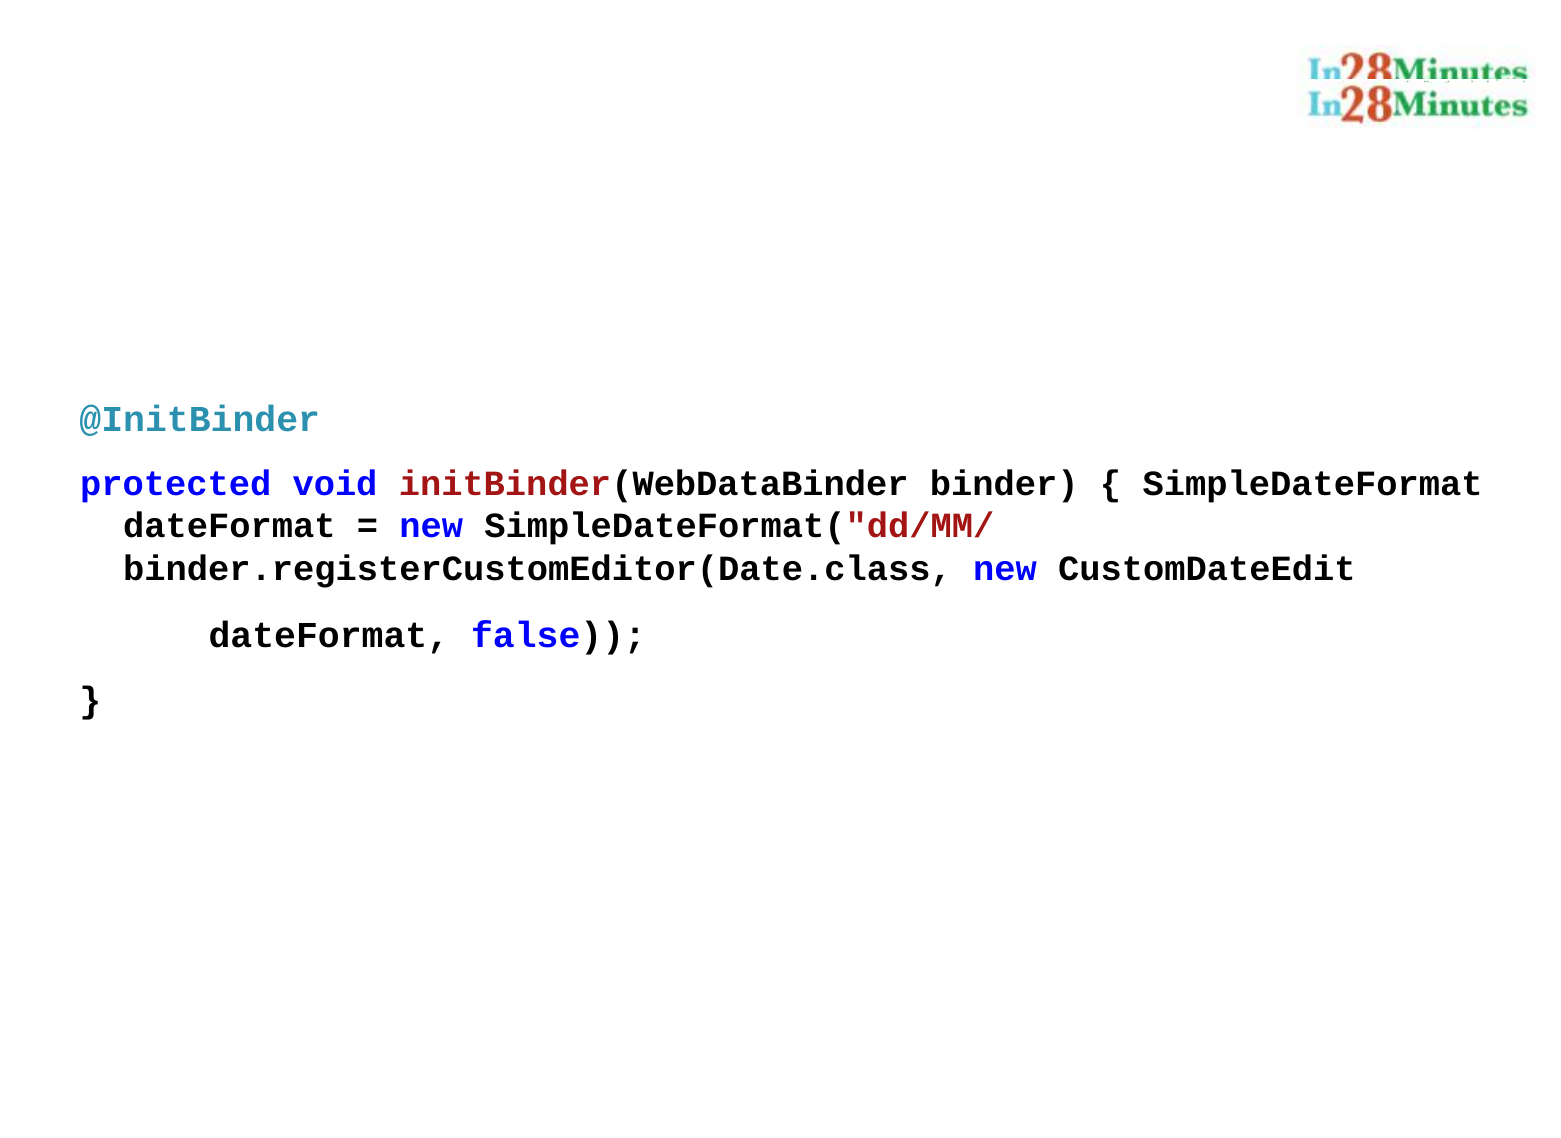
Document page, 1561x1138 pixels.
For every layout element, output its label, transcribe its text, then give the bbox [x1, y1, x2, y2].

text protected void initBinder(WebDataBinder binder) { SimpleDateFormat dateFormat = new SimpleDateFormat("dd/MM/ binder.registerCustomEditor(Date.class, new CustomDateEdit [80, 466, 1489, 591]
picture [1272, 45, 1536, 212]
text dateFormat, false)); [208, 617, 1489, 658]
text } [79, 682, 1489, 723]
text @InitBinder [79, 401, 1489, 442]
